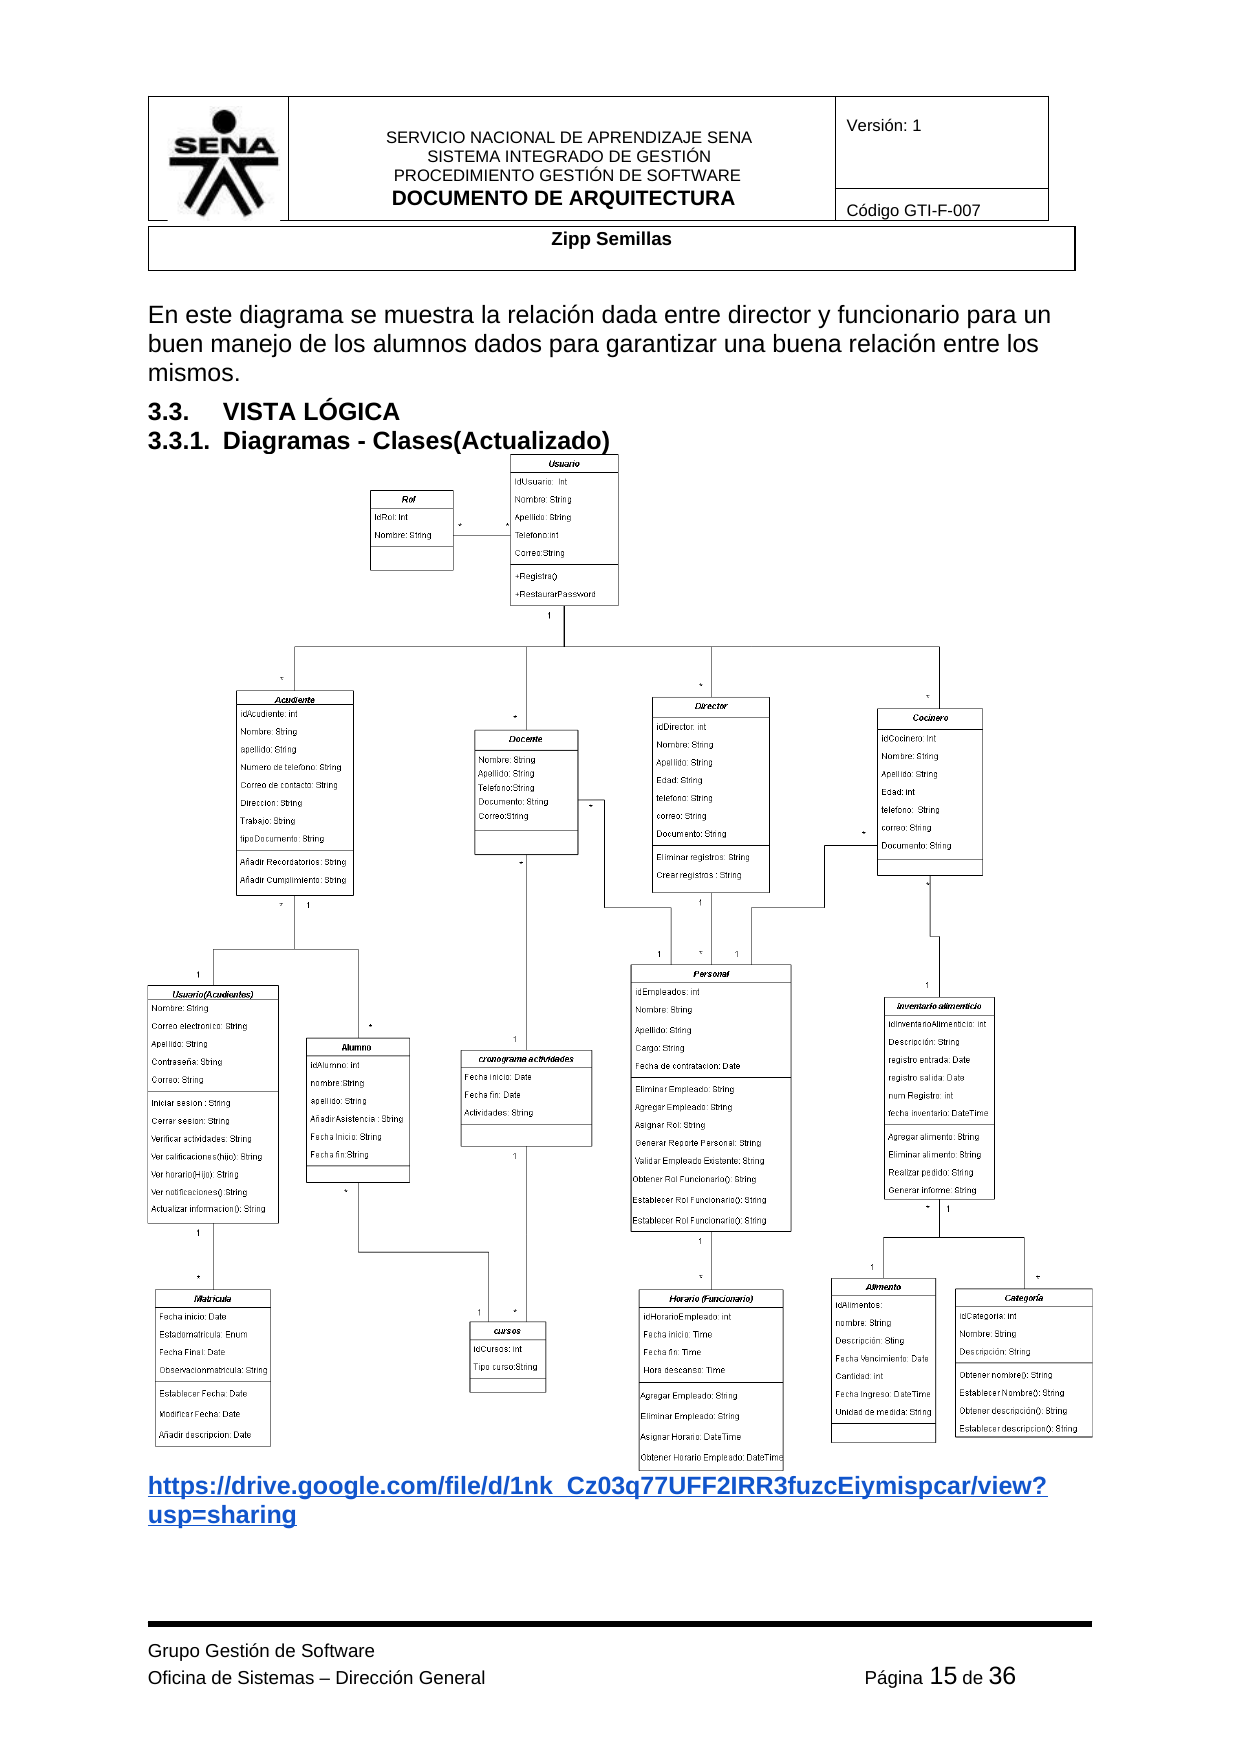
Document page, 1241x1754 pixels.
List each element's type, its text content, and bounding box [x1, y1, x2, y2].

list Diagramas - Clases(Actualizado) [148, 426, 1092, 454]
text En este diagrama se muestra la relación dada entre director y funcionario para un buen manejo de los alumnos dados para garantizar una buena relación entre los mismos. [148, 300, 1092, 386]
picture [167, 106, 281, 221]
picture [147, 454, 1093, 1471]
text https://drive.google.com/file/d/1nk_Cz03q77UFF2IRR3fuzcEiymispcar/view?usp=sharing [148, 1471, 1092, 1528]
list VISTA LÓGICA [148, 397, 1092, 426]
